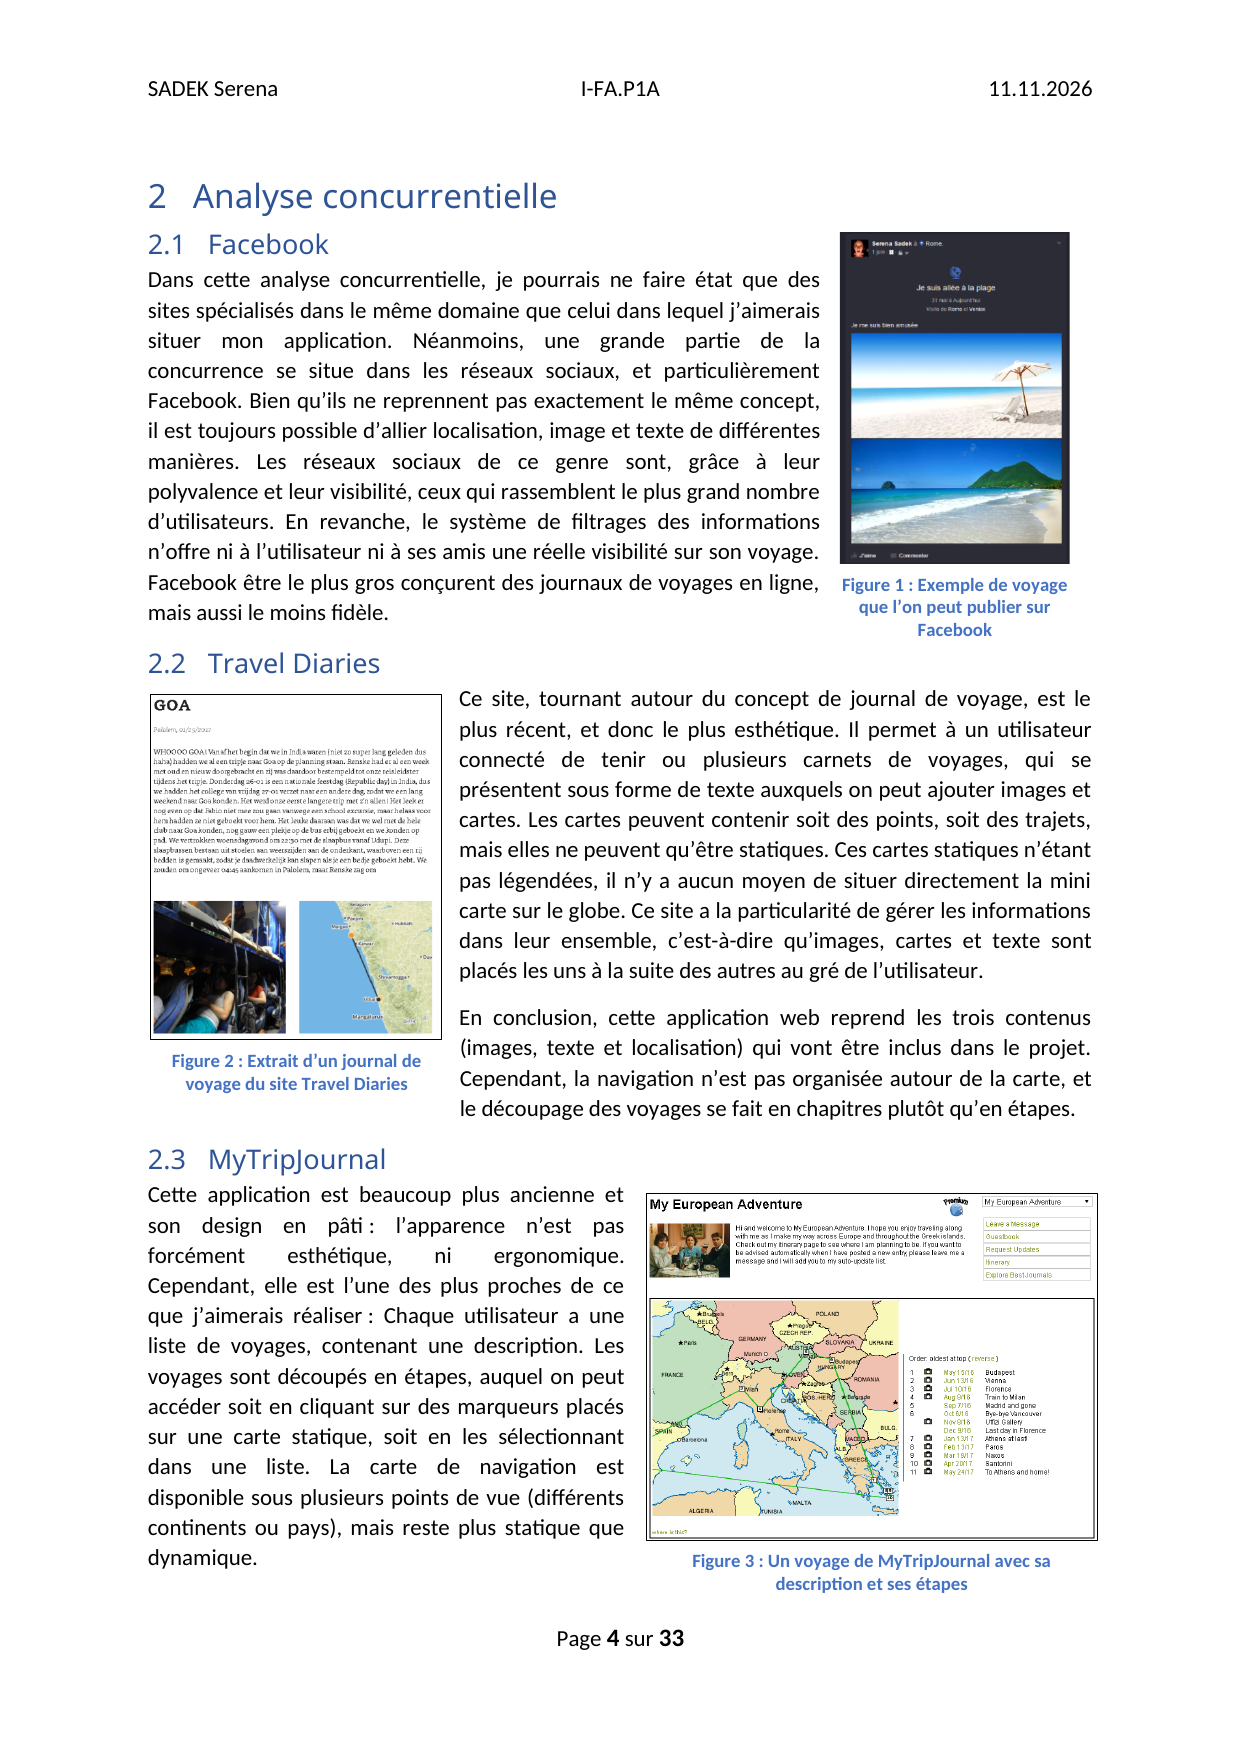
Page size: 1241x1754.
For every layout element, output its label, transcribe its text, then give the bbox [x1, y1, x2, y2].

subtitle Analyse concurrentielle [148, 173, 1093, 218]
picture [151, 695, 441, 1039]
subtitle Travel Diaries [148, 645, 1093, 682]
text En conclusion, cette application web reprend les trois contenus (images, texte et localisation) qui vont être inclus dans le projet. Cependant, la navigation n’est pas organisée autour de la carte, et le découpage des voyages se fait en chapitres plutôt qu’en étapes. [148, 1003, 1093, 1122]
text Dans cette analyse concurrentielle, je pourrais ne faire état que des sites spécialisés dans le même domaine que celui dans lequel j’aimerais situer mon application. Néanmoins, une grande partie de la concurrence se situe dans les réseaux sociaux, et particulièrement Facebook. Bien qu’ils ne reprennent pas exactement le même concept, il est toujours possible d’allier localisation, image et texte de différentes manières. Les réseaux sociaux de ce genre sont, grâce à leur polyvalence et leur visibilité, ceux qui rassemblent le plus grand nombre d’utilisateurs. En revanche, le système de filtrages des informations n’offre ni à l’utilisateur ni à ses amis une réelle visibilité sur son voyage. Facebook être le plus gros conçurent des journaux de voyages en ligne, mais aussi le moins fidèle. [148, 266, 1093, 626]
picture [839, 232, 1070, 564]
subtitle MyTripJournal [148, 1141, 1093, 1178]
picture [647, 1194, 1097, 1540]
subtitle Facebook [148, 226, 1093, 263]
